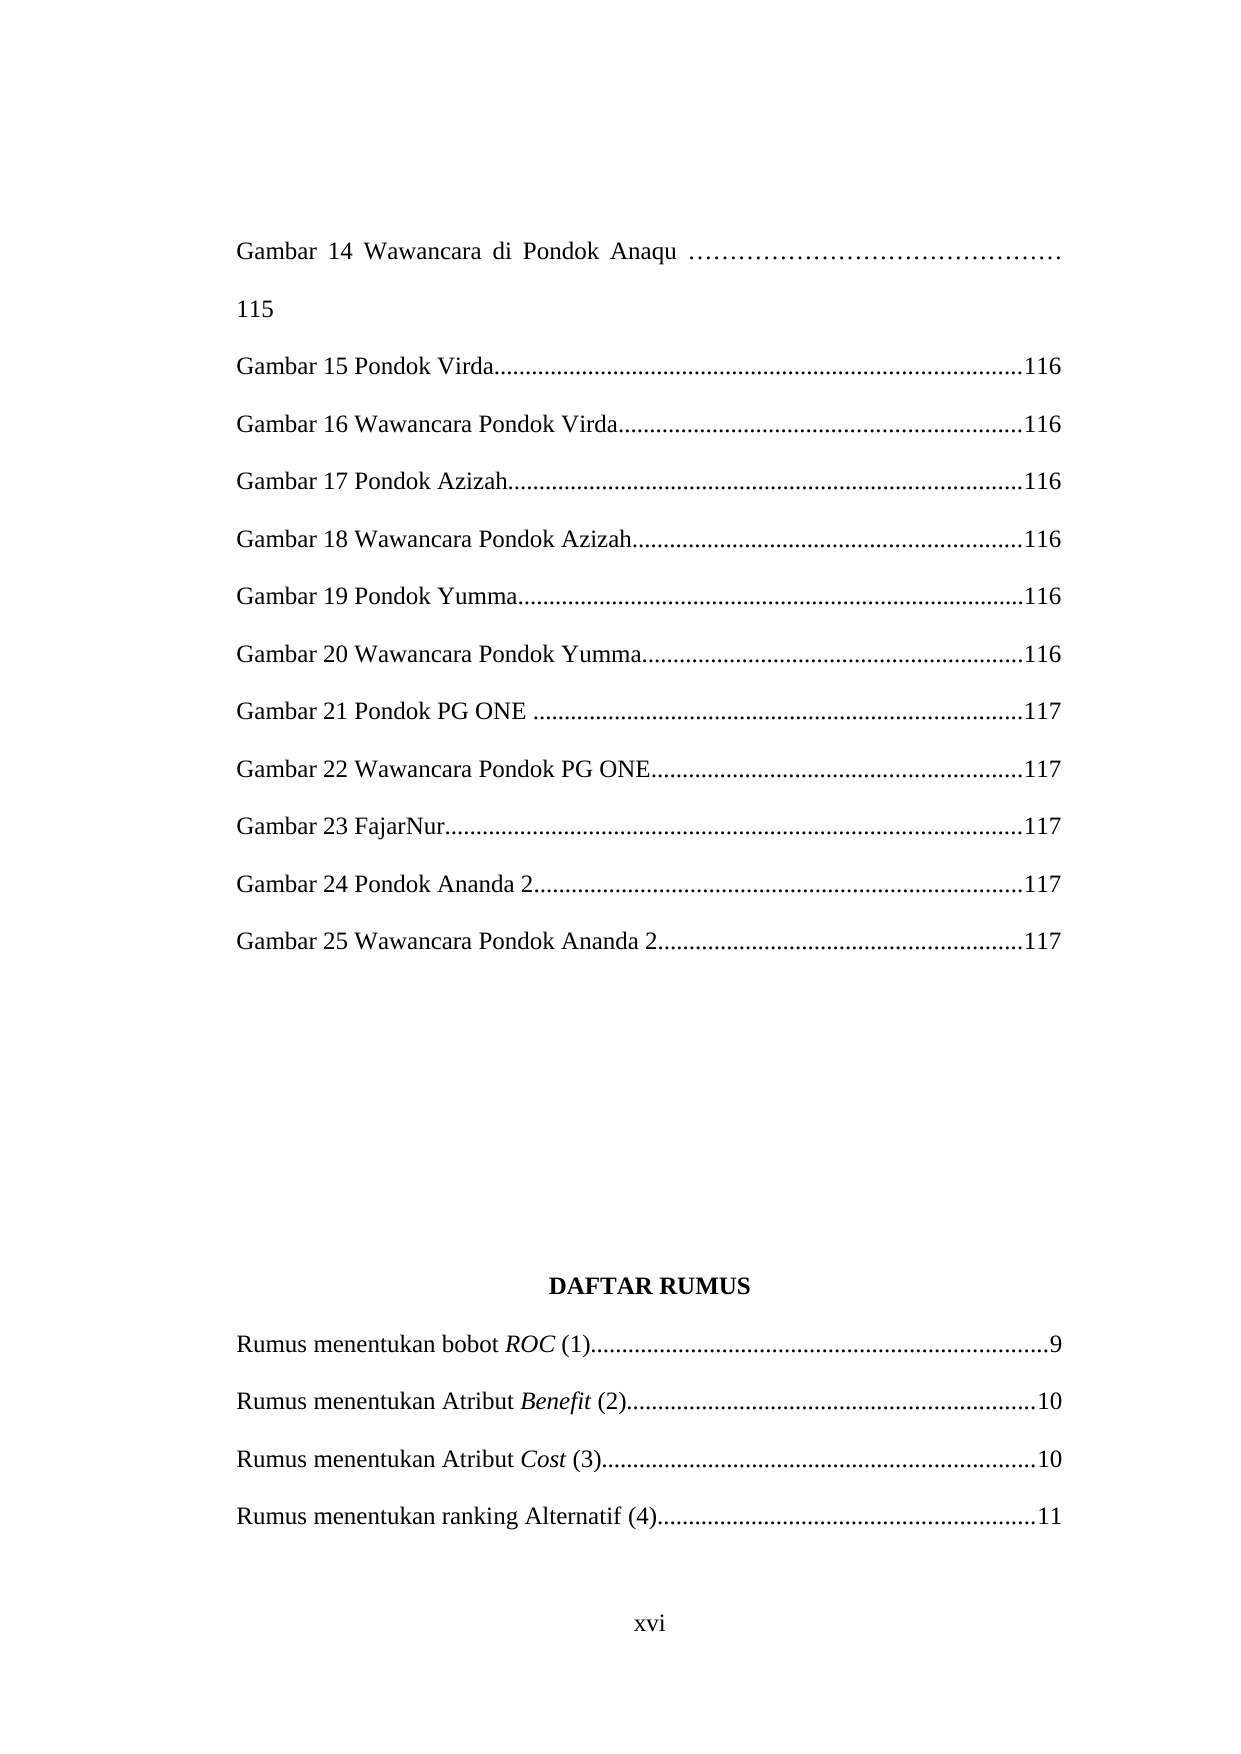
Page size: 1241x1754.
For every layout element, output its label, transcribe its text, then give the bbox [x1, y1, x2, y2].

text Gambar 18 Wawancara Pondok Azizah 116 [236, 524, 1063, 552]
text Gambar 16 Wawancara Pondok Virda 116 [236, 409, 1063, 437]
text Gambar 20 Wawancara Pondok Yumma 116 [236, 639, 1063, 667]
text Gambar 17 Pondok Azizah 116 [236, 466, 1063, 495]
text Rumus menentukan Atribut Benefit (2) 10 [236, 1386, 1063, 1415]
text Gambar 24 Pondok Ananda 2 117 [236, 869, 1063, 897]
text Gambar 15 Pondok Virda 116 [236, 351, 1063, 380]
text Gambar 14 Wawancara di Pondok Anaqu ………………………………………115 [236, 236, 1063, 322]
text Rumus menentukan bobot ROC (1) 9 [236, 1329, 1063, 1357]
text Gambar 25 Wawancara Pondok Ananda 2 117 [236, 926, 1063, 955]
text Gambar 19 Pondok Yumma 116 [236, 581, 1063, 610]
text Rumus menentukan ranking Alternatif (4) 11 [236, 1501, 1063, 1530]
subtitle DAFTAR RUMUS [236, 1271, 1063, 1300]
text Gambar 23 FajarNur 117 [236, 811, 1063, 840]
text Rumus menentukan Atribut Cost (3) 10 [236, 1444, 1063, 1472]
text Gambar 22 Wawancara Pondok PG ONE 117 [236, 754, 1063, 782]
text Gambar 21 Pondok PG ONE 117 [236, 696, 1063, 725]
